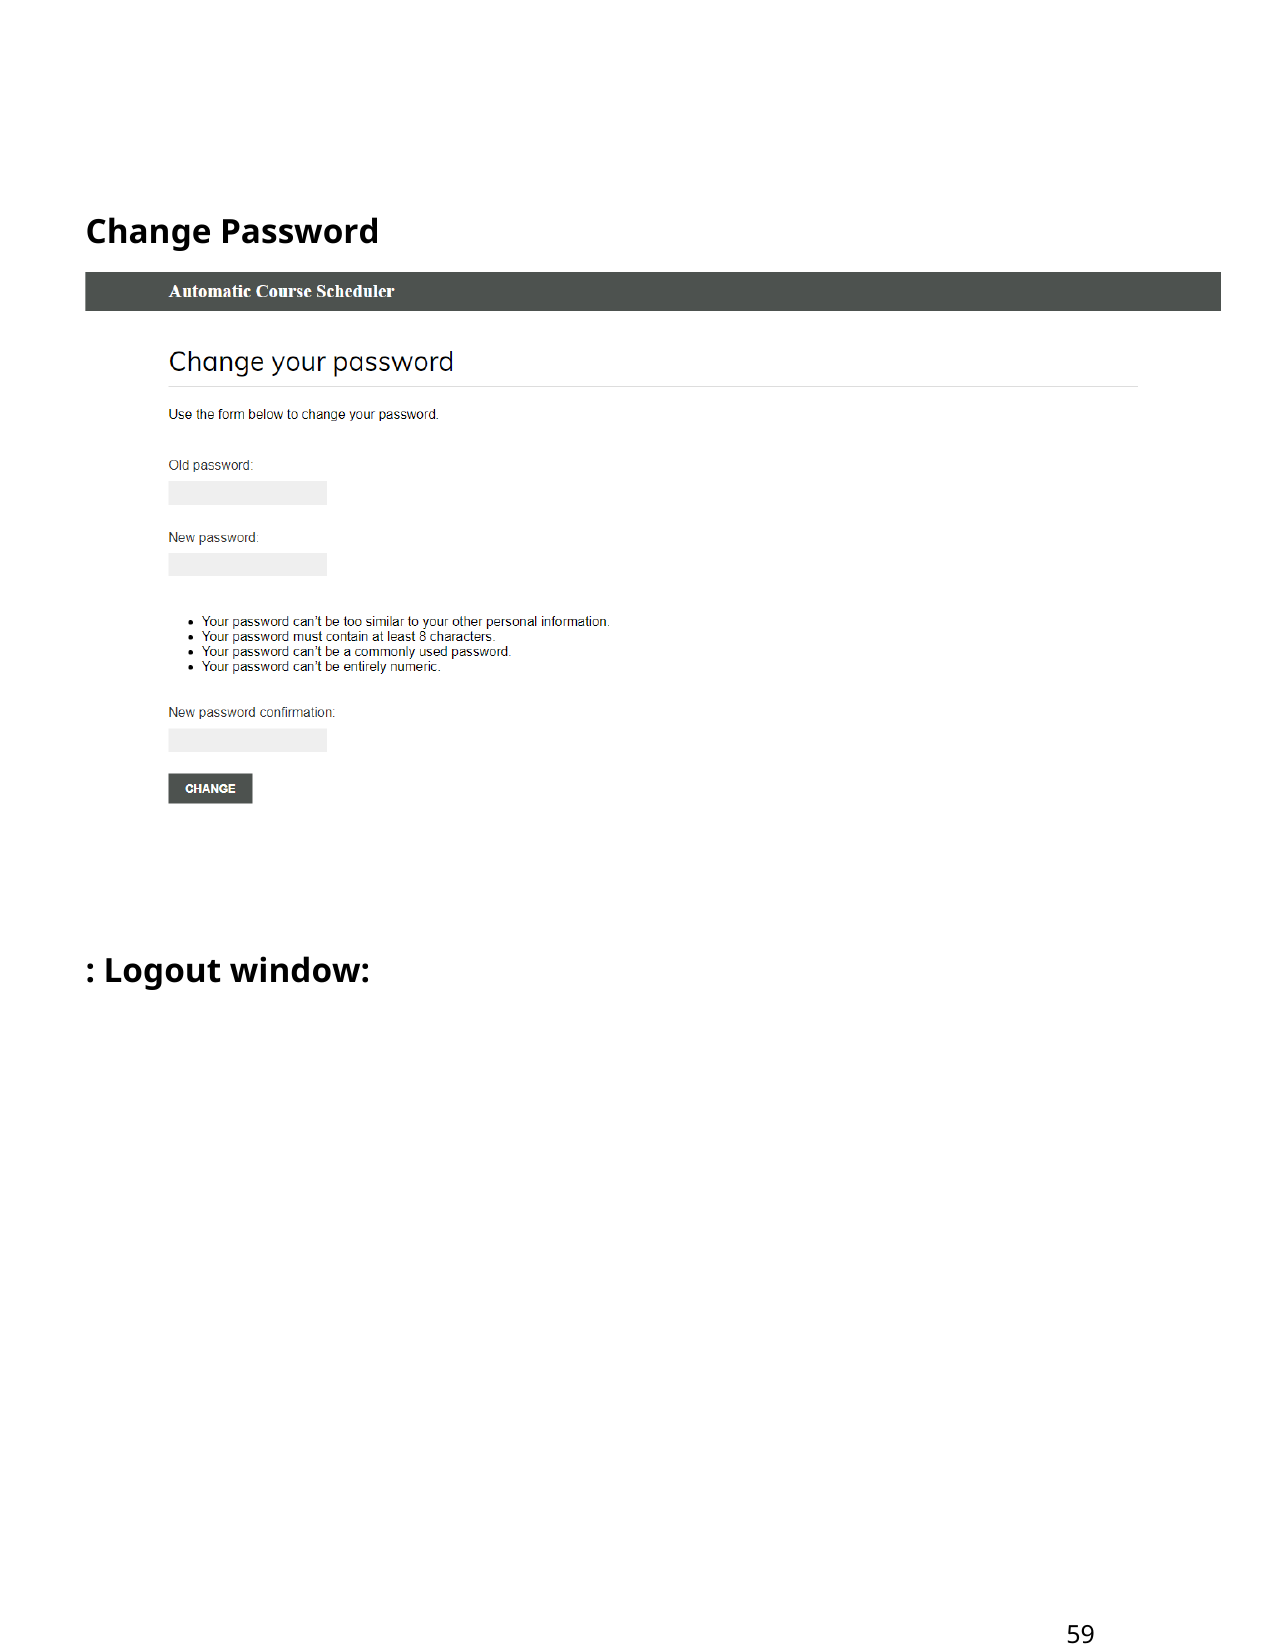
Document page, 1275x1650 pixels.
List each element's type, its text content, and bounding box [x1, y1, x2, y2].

picture [85, 272, 1221, 863]
subtitle Change Password [85, 208, 1077, 254]
subtitle : Logout window: [85, 946, 1077, 992]
